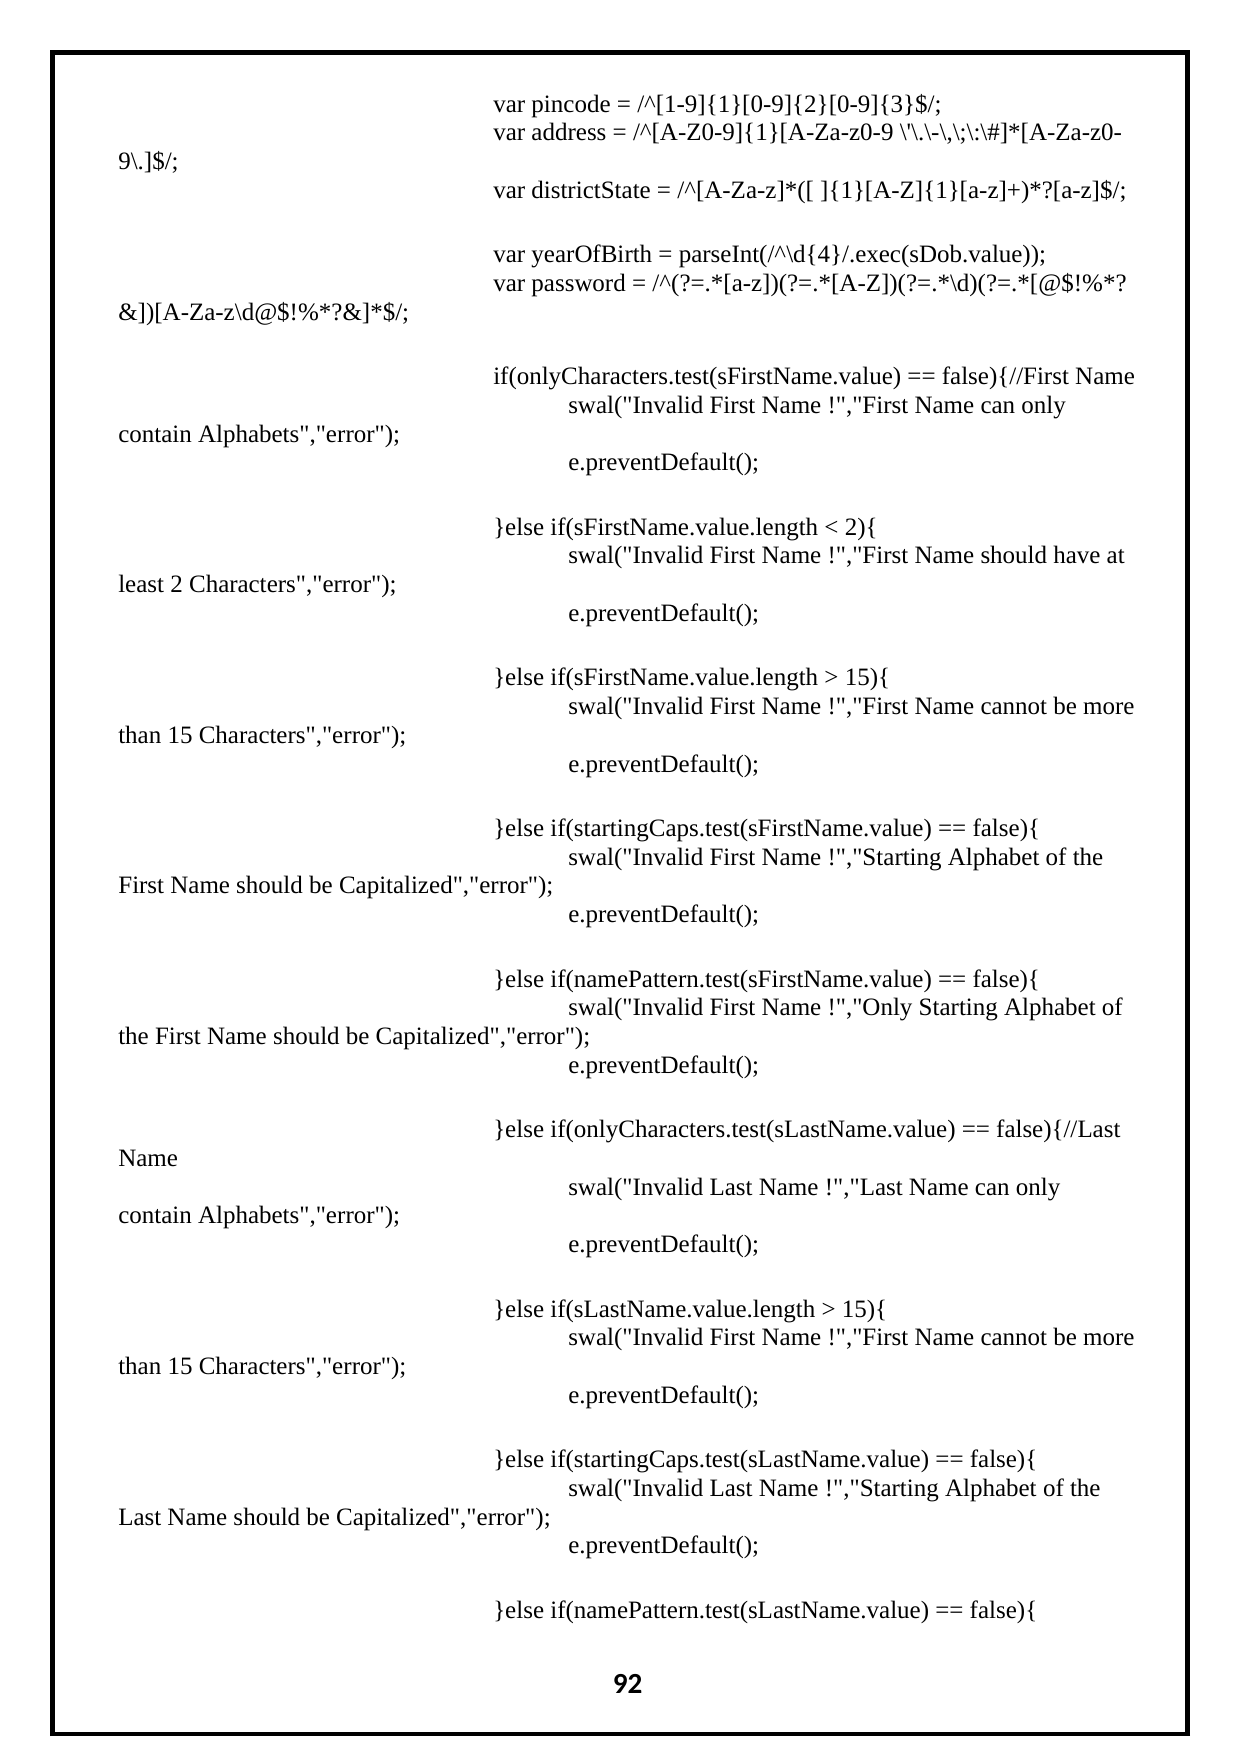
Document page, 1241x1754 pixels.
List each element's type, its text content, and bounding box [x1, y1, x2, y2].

text }else if(sLastName.value.length > 15){ [118, 1294, 1137, 1322]
text e.preventDefault(); [118, 1229, 1137, 1258]
text swal("Invalid First Name !","Starting Alphabet of the First Name should be Capitalized","error"); [118, 842, 1137, 899]
text swal("Invalid First Name !","First Name cannot be more than 15 Characters","error"); [118, 1322, 1137, 1380]
text }else if(startingCaps.test(sFirstName.value) == false){ [118, 813, 1137, 842]
text if(onlyCharacters.test(sFirstName.value) == false){//First Name [118, 361, 1137, 390]
text }else if(sFirstName.value.length > 15){ [118, 662, 1137, 691]
text }else if(onlyCharacters.test(sLastName.value) == false){//Last Name [118, 1114, 1137, 1172]
text }else if(namePattern.test(sFirstName.value) == false){ [118, 964, 1137, 992]
text swal("Invalid First Name !","First Name cannot be more than 15 Characters","error"); [118, 691, 1137, 749]
text }else if(namePattern.test(sLastName.value) == false){ [118, 1595, 1137, 1624]
text e.preventDefault(); [118, 598, 1137, 627]
text e.preventDefault(); [118, 1050, 1137, 1079]
text swal("Invalid Last Name !","Last Name can only contain Alphabets","error"); [118, 1172, 1137, 1229]
text var yearOfBirth = parseInt(/^\d{4}/.exec(sDob.value)); [118, 239, 1137, 268]
text e.preventDefault(); [118, 749, 1137, 777]
text e.preventDefault(); [118, 1531, 1137, 1559]
text swal("Invalid Last Name !","Starting Alphabet of the Last Name should be Capitalized","error"); [118, 1473, 1137, 1531]
text var pincode = /^[1-9]{1}[0-9]{2}[0-9]{3}$/; [118, 89, 1137, 117]
text swal("Invalid First Name !","First Name can only contain Alphabets","error"); [118, 390, 1137, 447]
text var address = /^[A-Z0-9]{1}[A-Za-z0-9 \'\.\-\,\;\:\#]*[A-Za-z0-9\.]$/; [118, 117, 1137, 175]
text }else if(startingCaps.test(sLastName.value) == false){ [118, 1444, 1137, 1473]
text e.preventDefault(); [118, 447, 1137, 476]
text var password = /^(?=.*[a-z])(?=.*[A-Z])(?=.*\d)(?=.*[@$!%*?&])[A-Za-z\d@$!%*?&]*$/; [118, 268, 1137, 326]
text swal("Invalid First Name !","Only Starting Alphabet of the First Name should be Capitalized","error"); [118, 992, 1137, 1050]
text e.preventDefault(); [118, 1380, 1137, 1409]
text }else if(sFirstName.value.length < 2){ [118, 512, 1137, 541]
text e.preventDefault(); [118, 899, 1137, 928]
text var districtState = /^[A-Za-z]*([ ]{1}[A-Z]{1}[a-z]+)*?[a-z]$/; [118, 175, 1137, 204]
text swal("Invalid First Name !","First Name should have at least 2 Characters","error"); [118, 541, 1137, 598]
